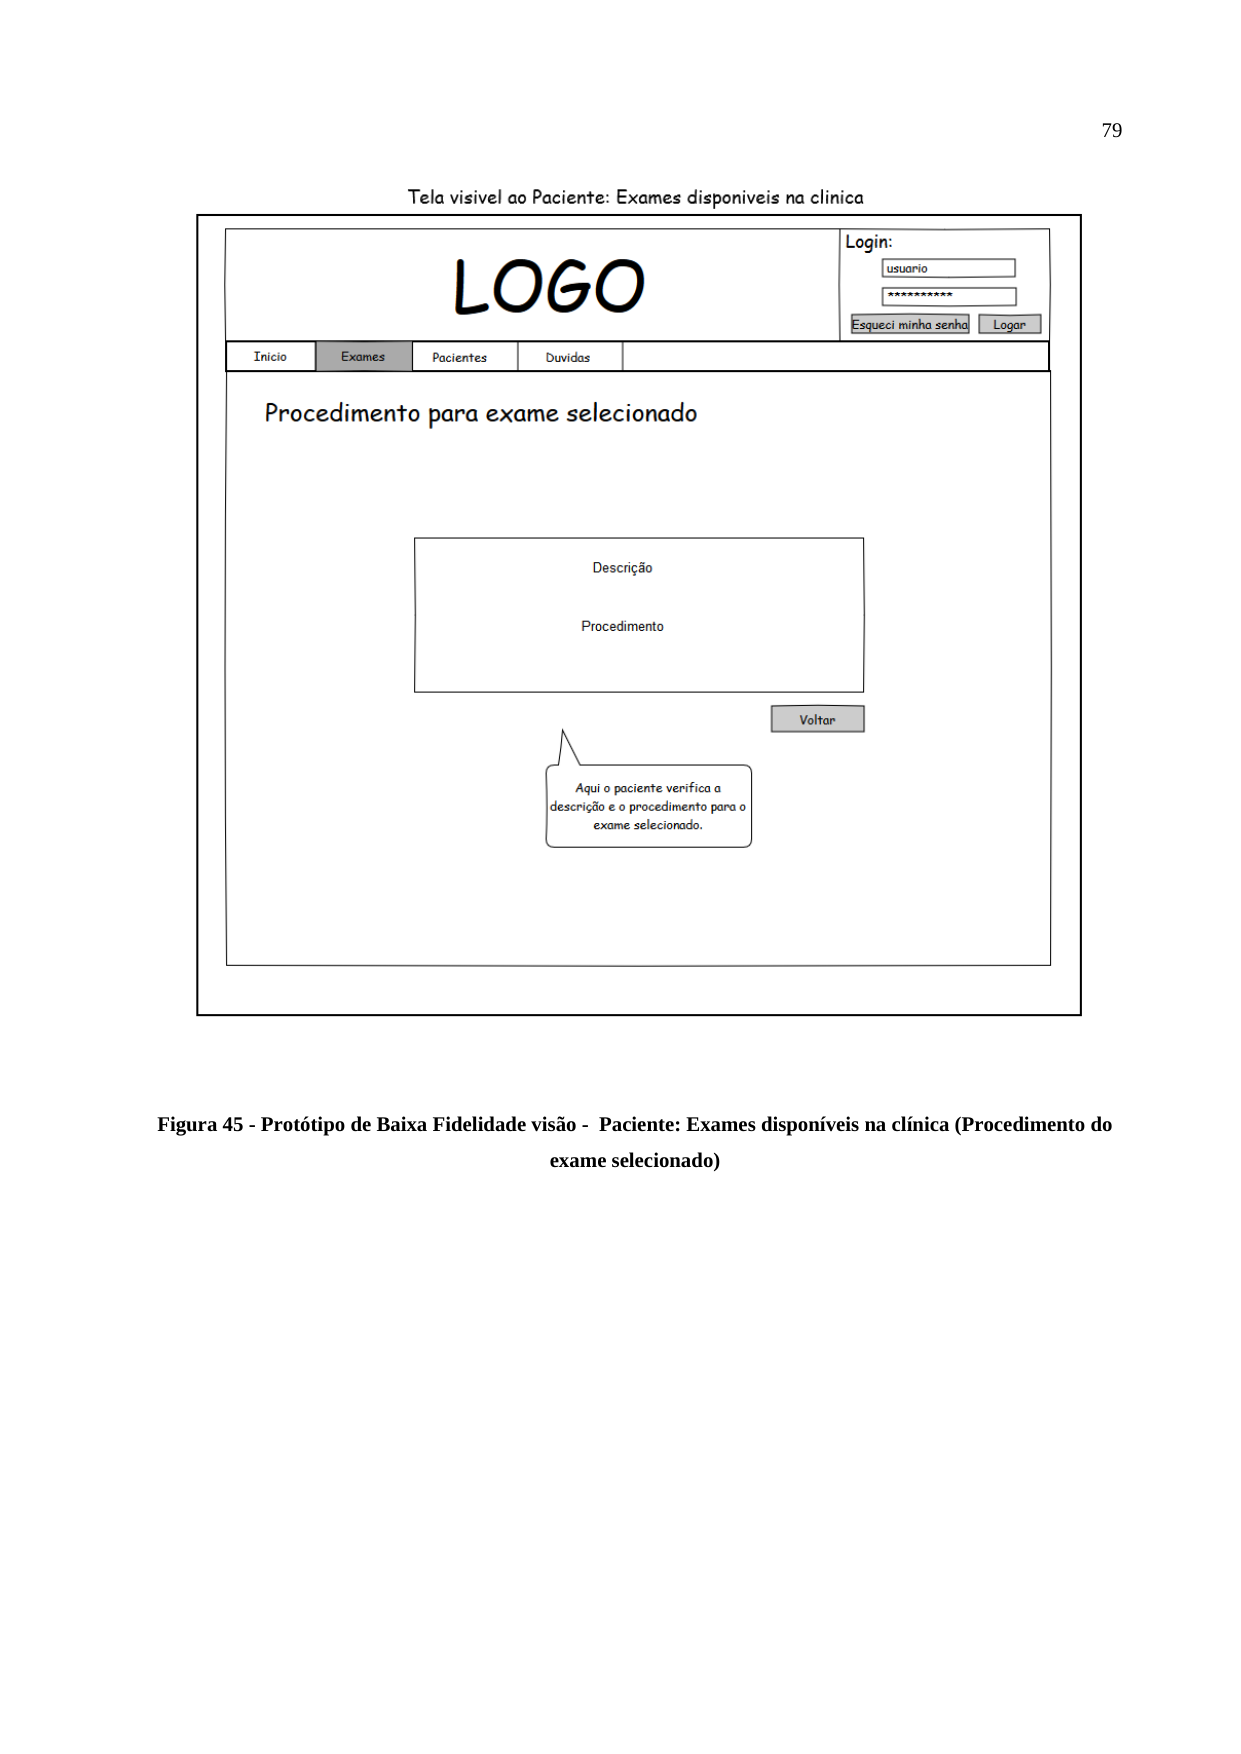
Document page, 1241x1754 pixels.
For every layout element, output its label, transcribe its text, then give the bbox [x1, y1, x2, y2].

picture [147, 177, 1122, 1085]
